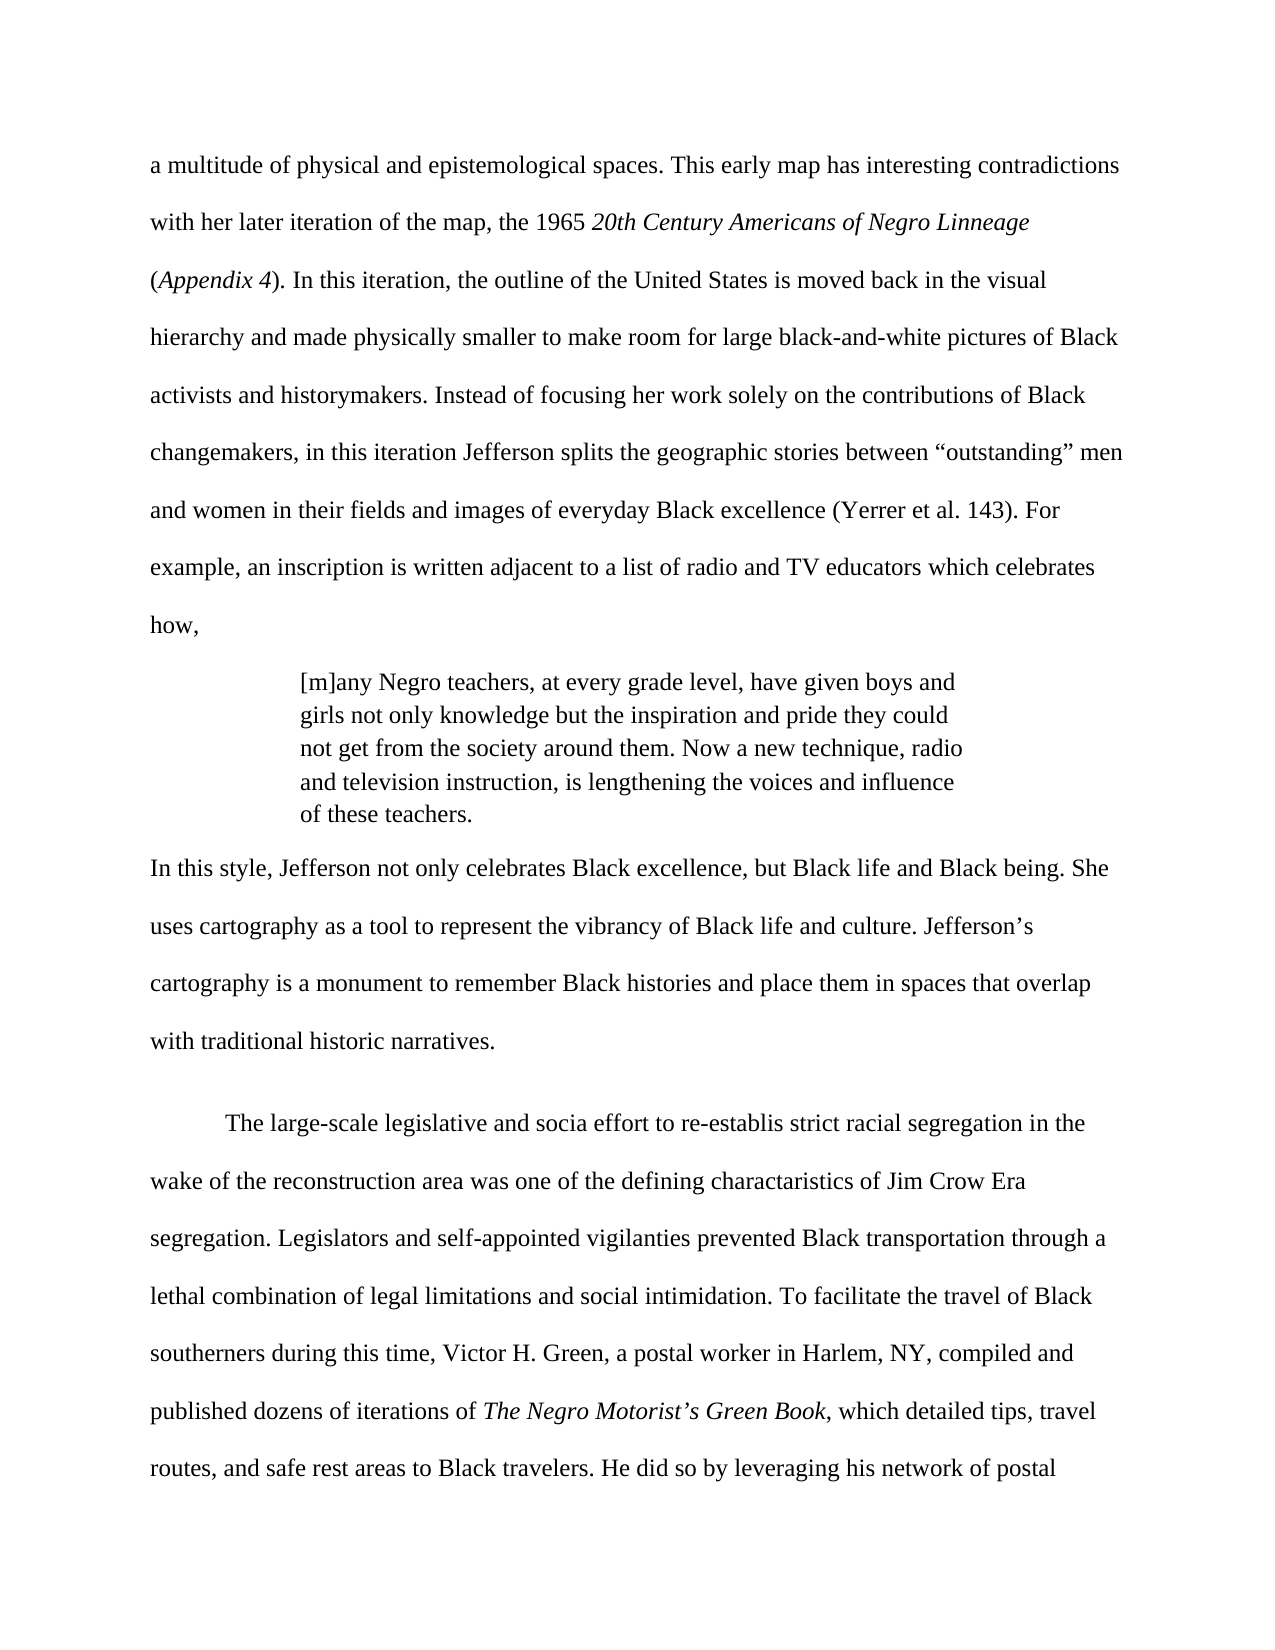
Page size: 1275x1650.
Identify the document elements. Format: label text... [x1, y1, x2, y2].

text [m]any Negro teachers, at every grade level, have given boys and girls not only knowledge but the inspiration and pride they could not get from the society around them. Now a new technique, radio and television instruction, is lengthening the voices and influence of these teachers. [300, 667, 975, 828]
text In this style, Jefferson not only celebrates Black excellence, but Black life and Black being. She uses cartography as a tool to represent the vibrancy of Black life and culture. Jefferson’s cartography is a monument to remember Black histories and place them in spaces that overlap with traditional historic narratives. [150, 853, 1125, 1055]
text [150, 1108, 1125, 1482]
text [150, 150, 1125, 639]
